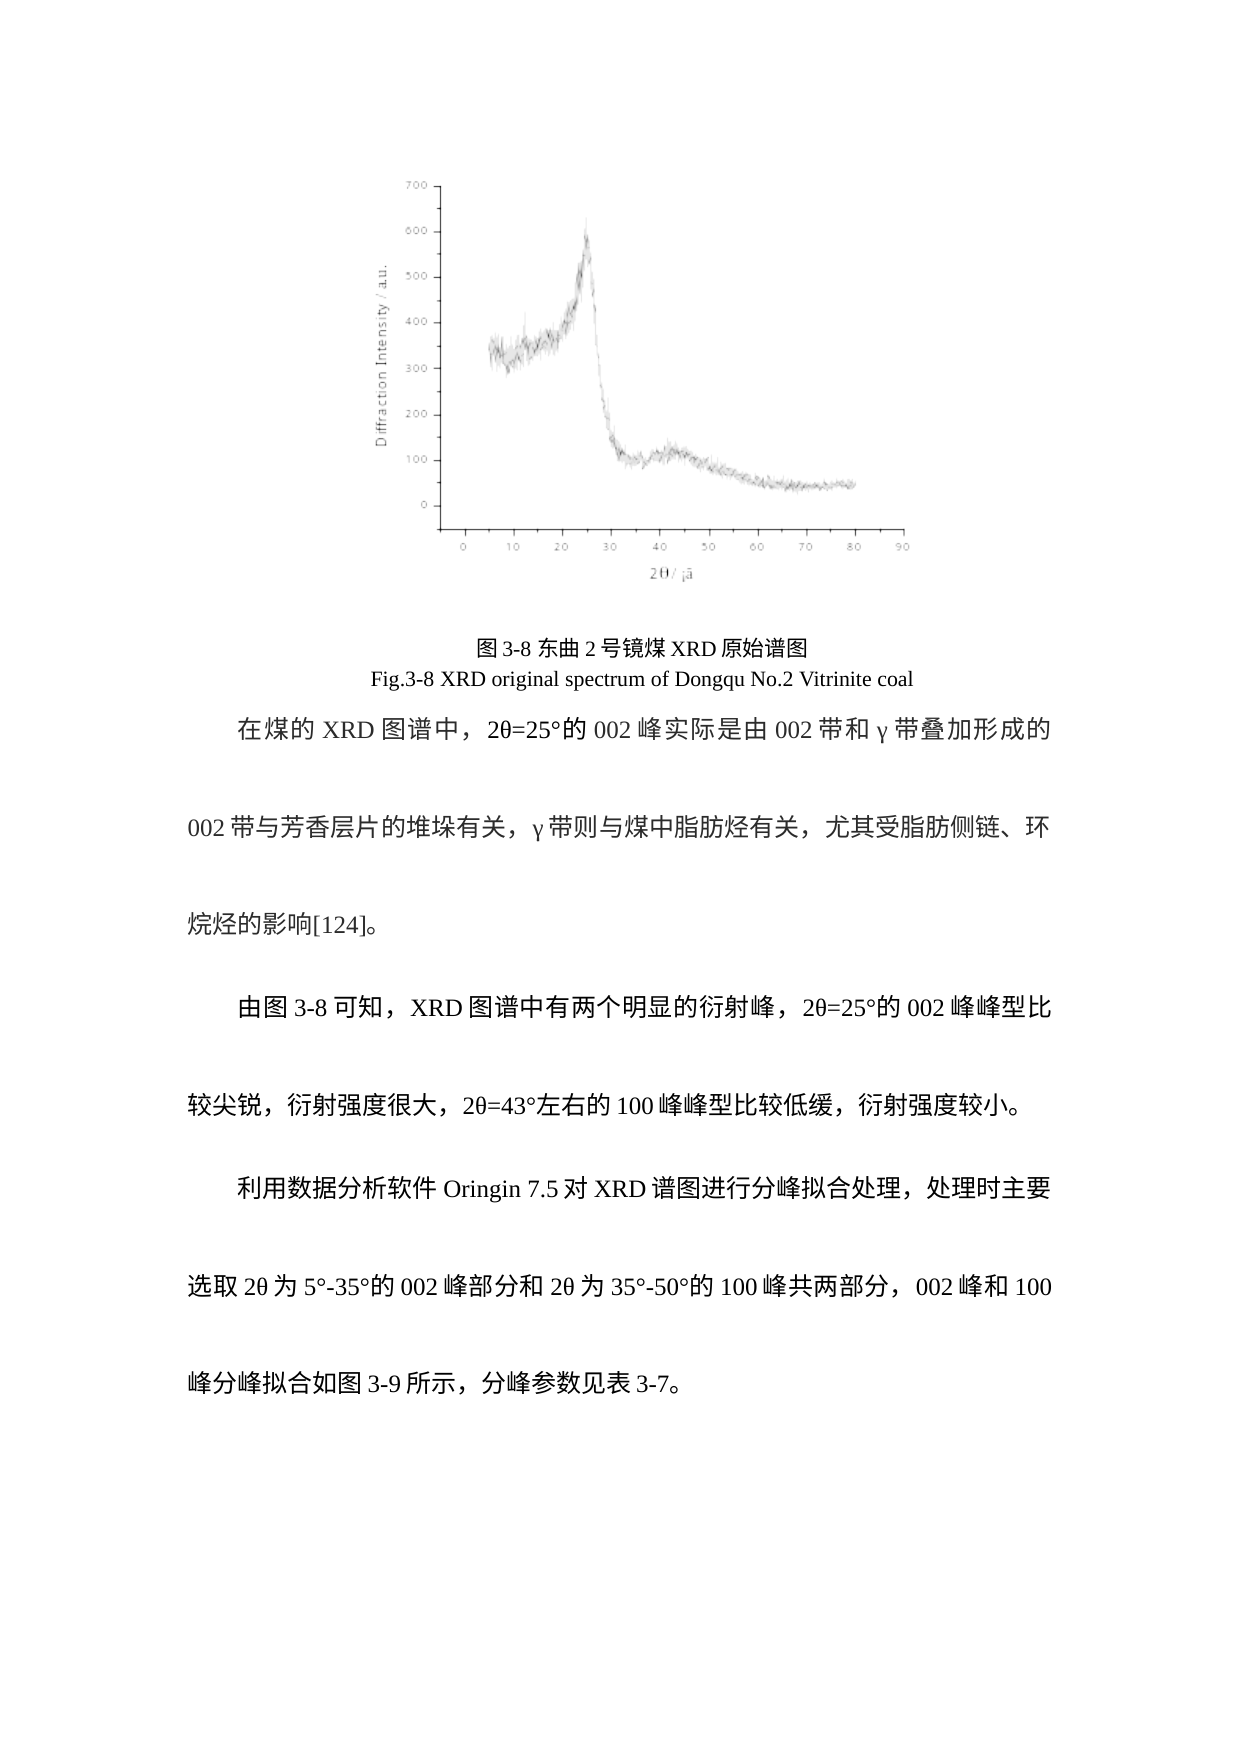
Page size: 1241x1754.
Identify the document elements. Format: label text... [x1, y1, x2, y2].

text 在煤的XRD图谱中，2θ=25°的002峰实际是由002带和γ带叠加形成的，002带与芳香层片的堆垛有关，γ带则与煤中脂肪烃有关，尤其受脂肪侧链、环烷烃的影响[124]。 [187, 695, 1053, 955]
text 图3-8 东曲2号镜煤XRD原始谱图 [187, 630, 1053, 663]
text Fig.3-8 XRD original spectrum of Dongqu No.2 Vitrinite coal [187, 663, 1053, 695]
text 由图3-8可知，XRD图谱中有两个明显的衍射峰，2θ=25°的002峰峰型比较尖锐，衍射强度很大，2θ=43°左右的100峰峰型比较低缓，衍射强度较小。 [187, 973, 1053, 1136]
text 利用数据分析软件Oringin 7.5对XRD谱图进行分峰拟合处理，处理时主要选取2θ为5°-35°的002峰部分和2θ为35°-50°的100峰共两部分，002峰和100峰分峰拟合如图3-9所示，分峰参数见表3-7。 [187, 1154, 1053, 1414]
